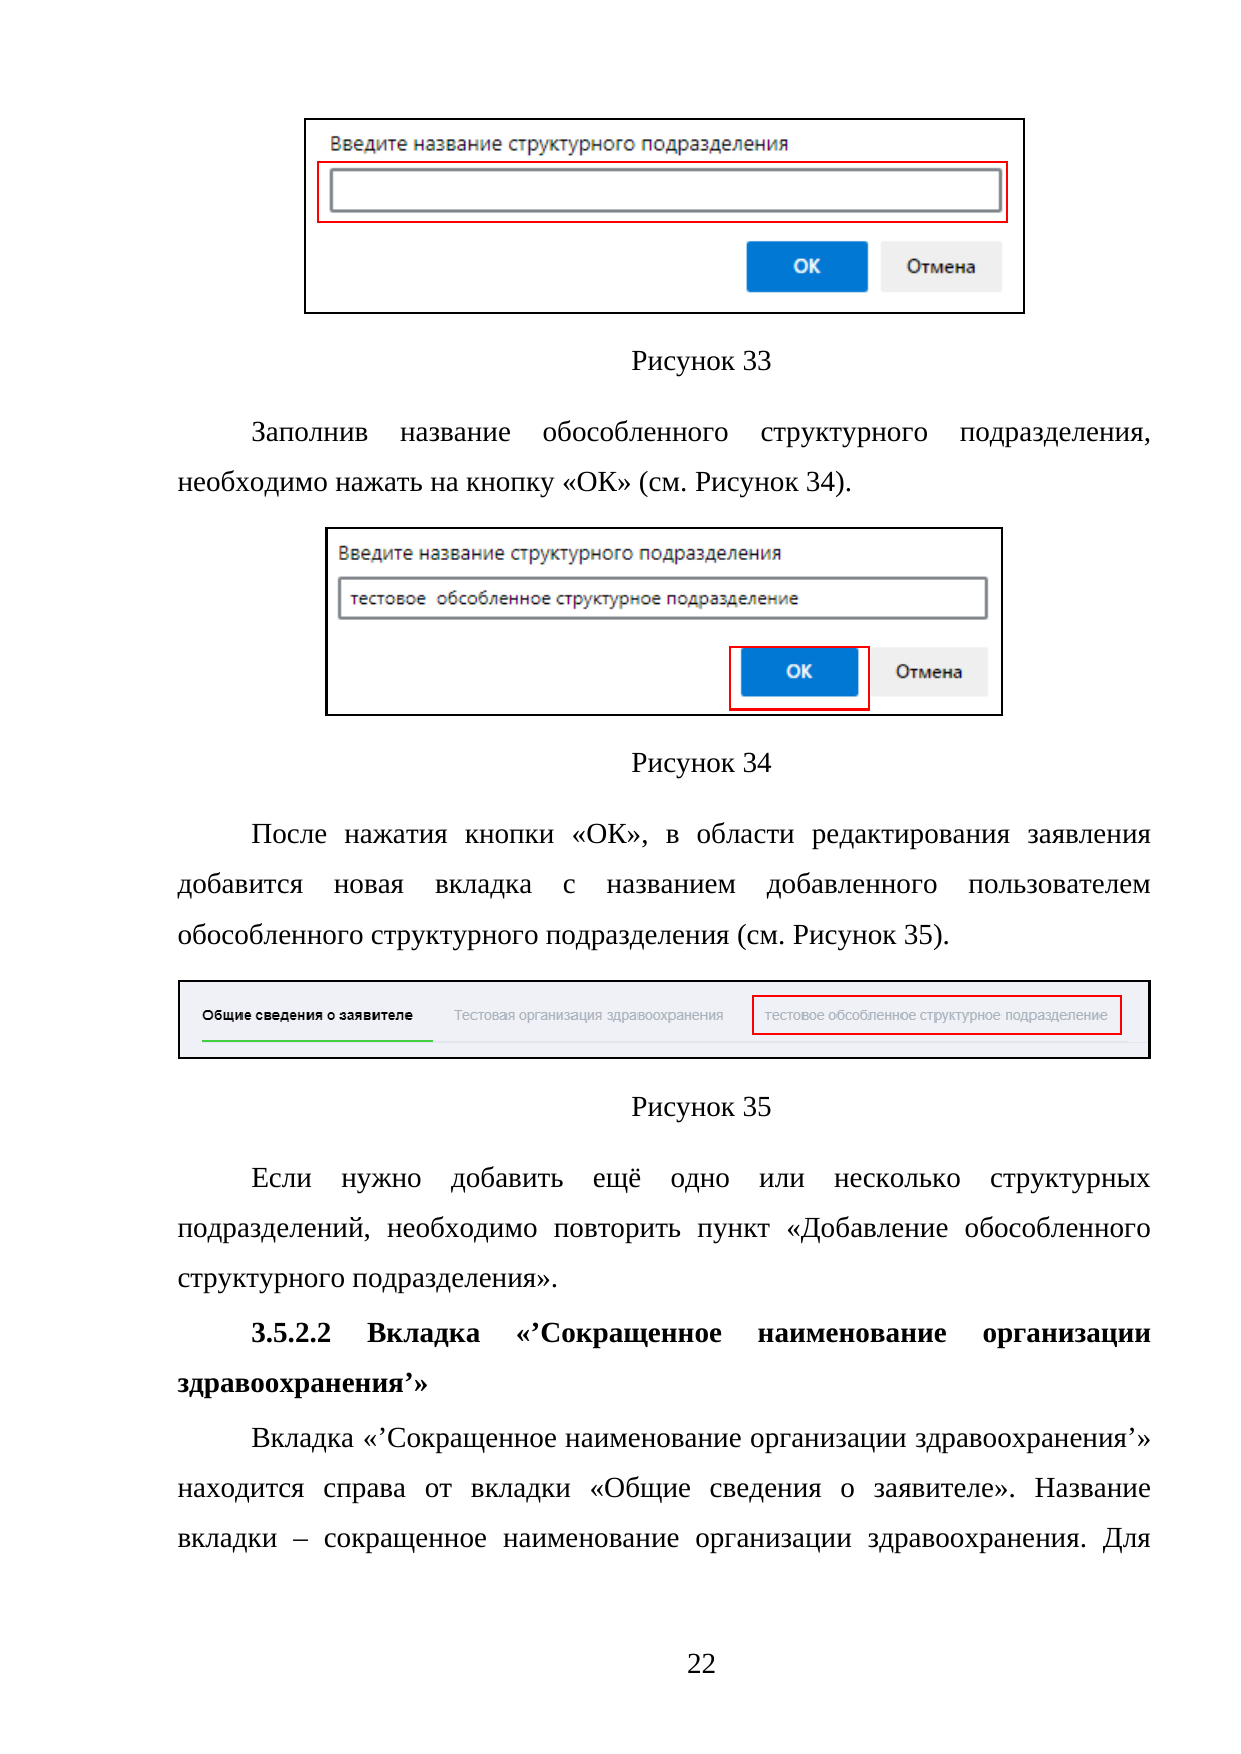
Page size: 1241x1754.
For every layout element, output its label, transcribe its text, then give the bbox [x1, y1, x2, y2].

subtitle 3.5.2.2 Вкладка «’Сокращенное наименование организации здравоохранения’» [177, 1315, 1152, 1399]
text Заполнив название обособленного структурного подразделения, необходимо нажать на кнопку «ОК» (см. Рисунок 34). [177, 414, 1152, 498]
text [177, 1420, 1152, 1554]
text Если нужно добавить ещё одно или несколько структурных подразделений, необходимо повторить пункт «Добавление обособленного структурного подразделения». [177, 1160, 1152, 1294]
picture [180, 982, 1148, 1057]
text После нажатия кнопки «ОК», в области редактирования заявления добавится новая вкладка с названием добавленного пользователем обособленного структурного подразделения (см. Рисунок 35). [177, 816, 1152, 951]
picture [306, 120, 1023, 312]
picture [328, 529, 1001, 714]
